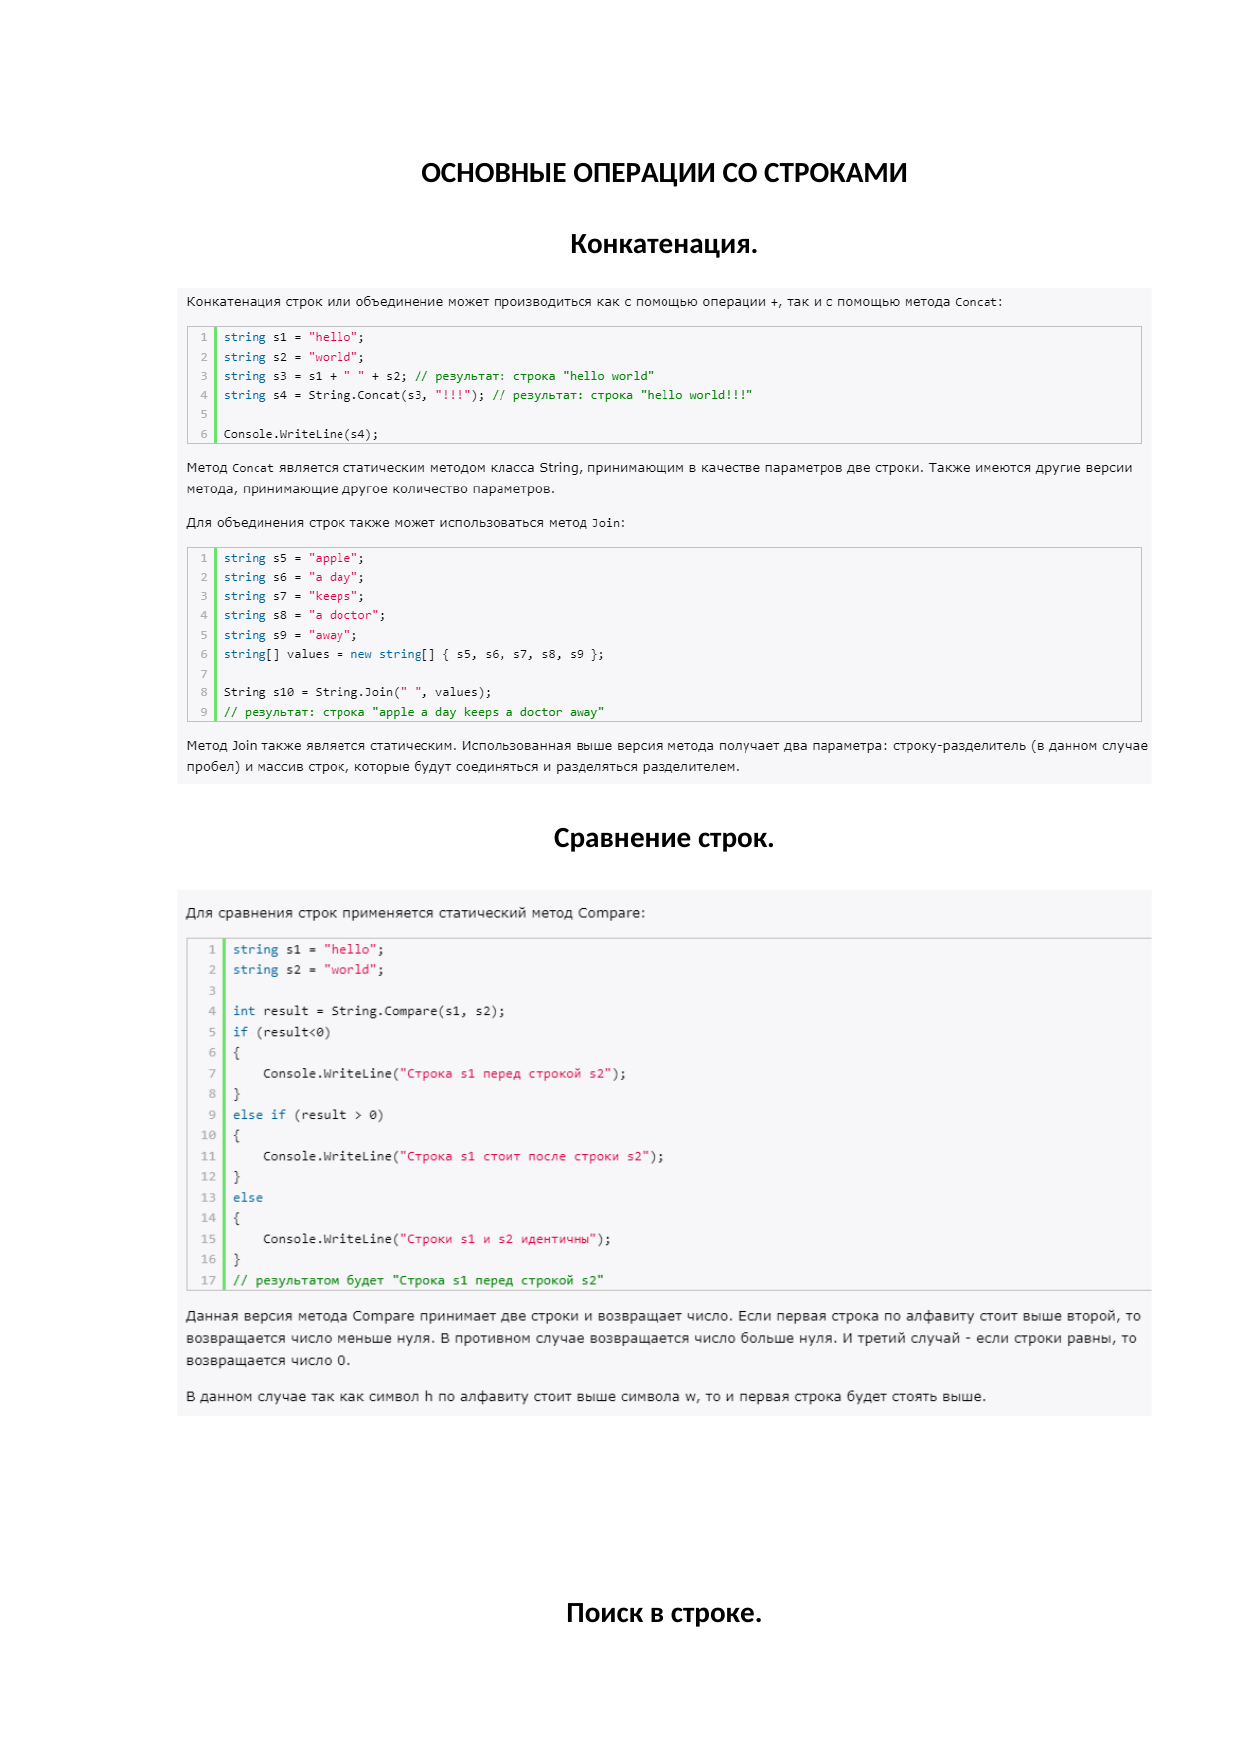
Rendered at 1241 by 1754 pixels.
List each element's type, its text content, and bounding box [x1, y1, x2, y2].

text ОСНОВНЫЕ ОПЕРАЦИИ СО СТРОКАМИ [177, 154, 1152, 189]
text Сравнение строк. [177, 819, 1152, 854]
picture [177, 288, 1152, 784]
text Конкатенация. [177, 225, 1152, 288]
text Поиск в строке. [177, 1594, 1152, 1629]
picture [177, 890, 1152, 1416]
